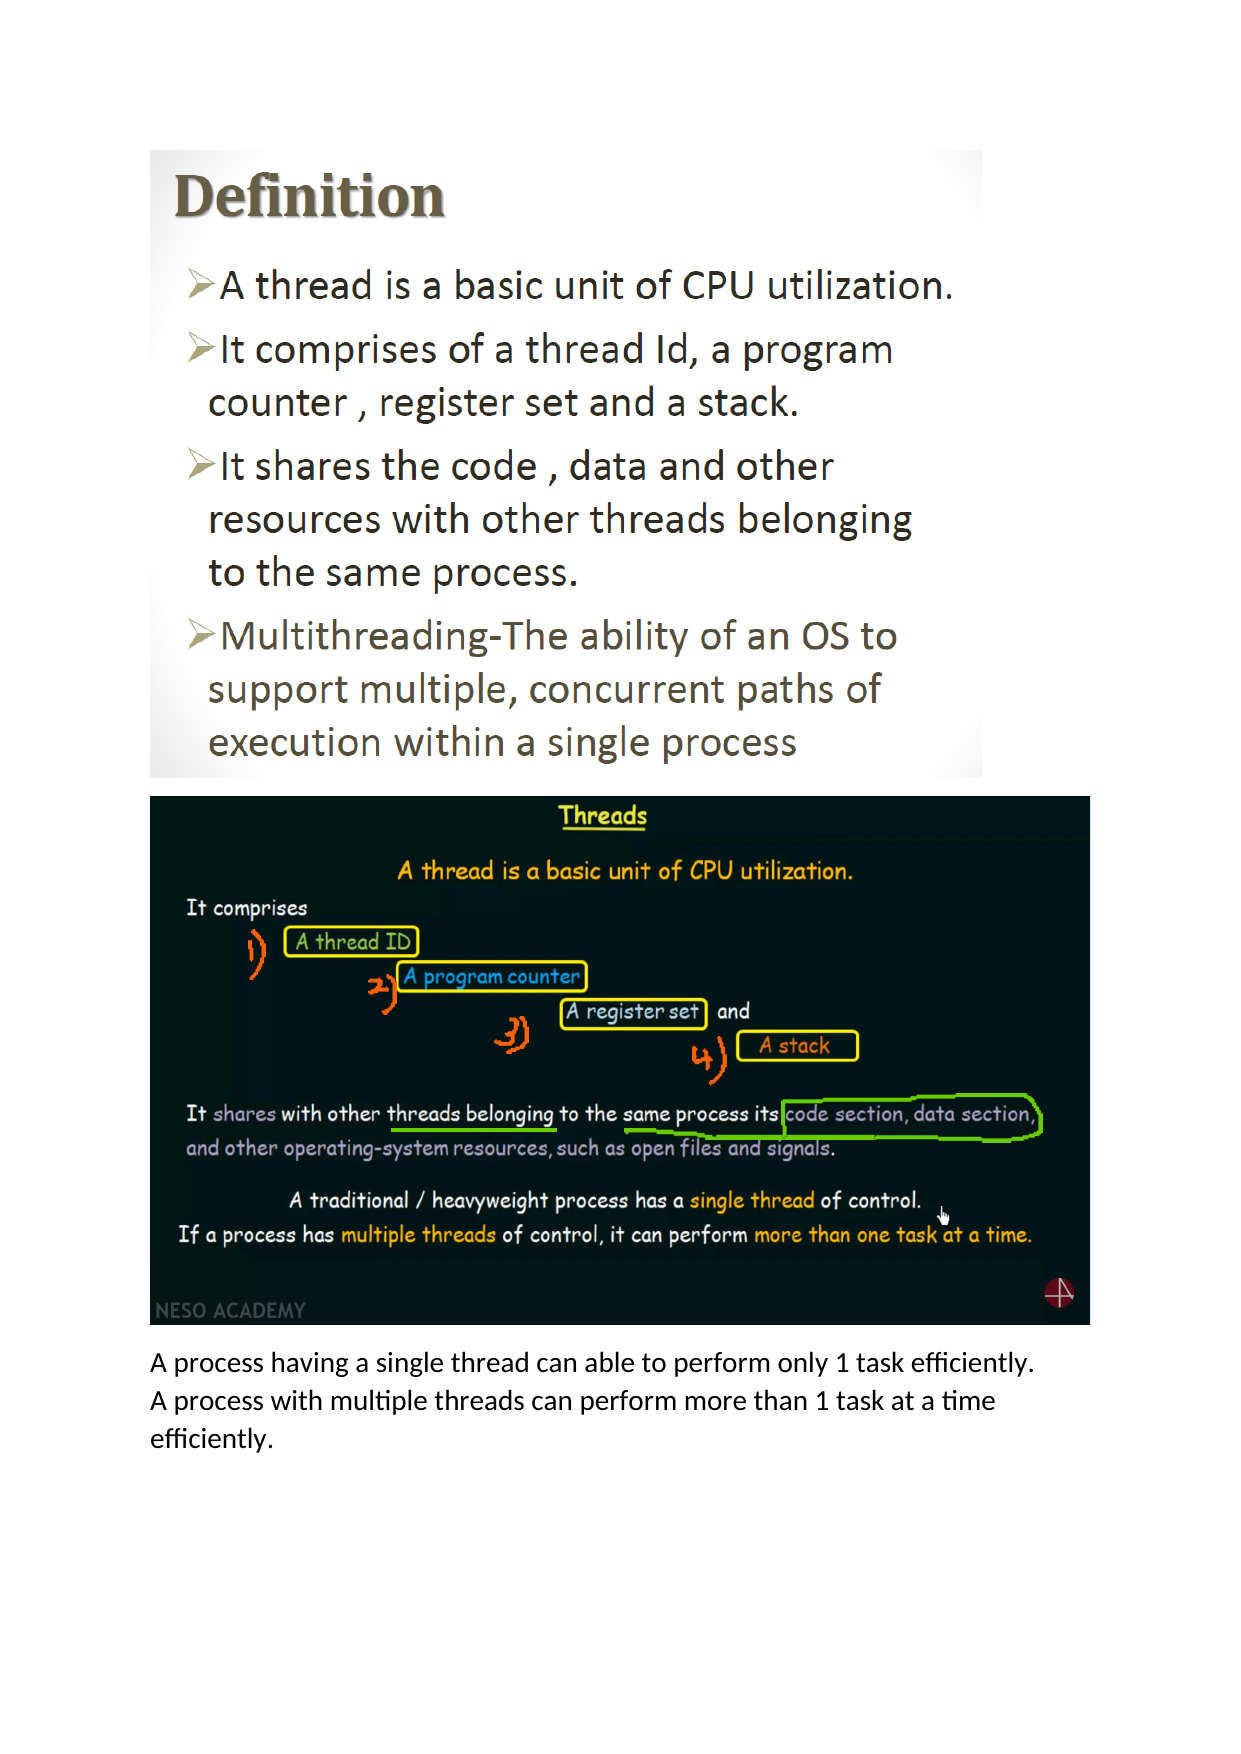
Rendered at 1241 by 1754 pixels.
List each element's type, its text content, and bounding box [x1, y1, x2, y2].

picture [150, 796, 1091, 1325]
picture [150, 150, 983, 778]
text A process having a single thread can able to perform only 1 task efficiently. A process with multiple threads can perform more than 1 task at a time efficiently. [150, 1344, 1090, 1456]
